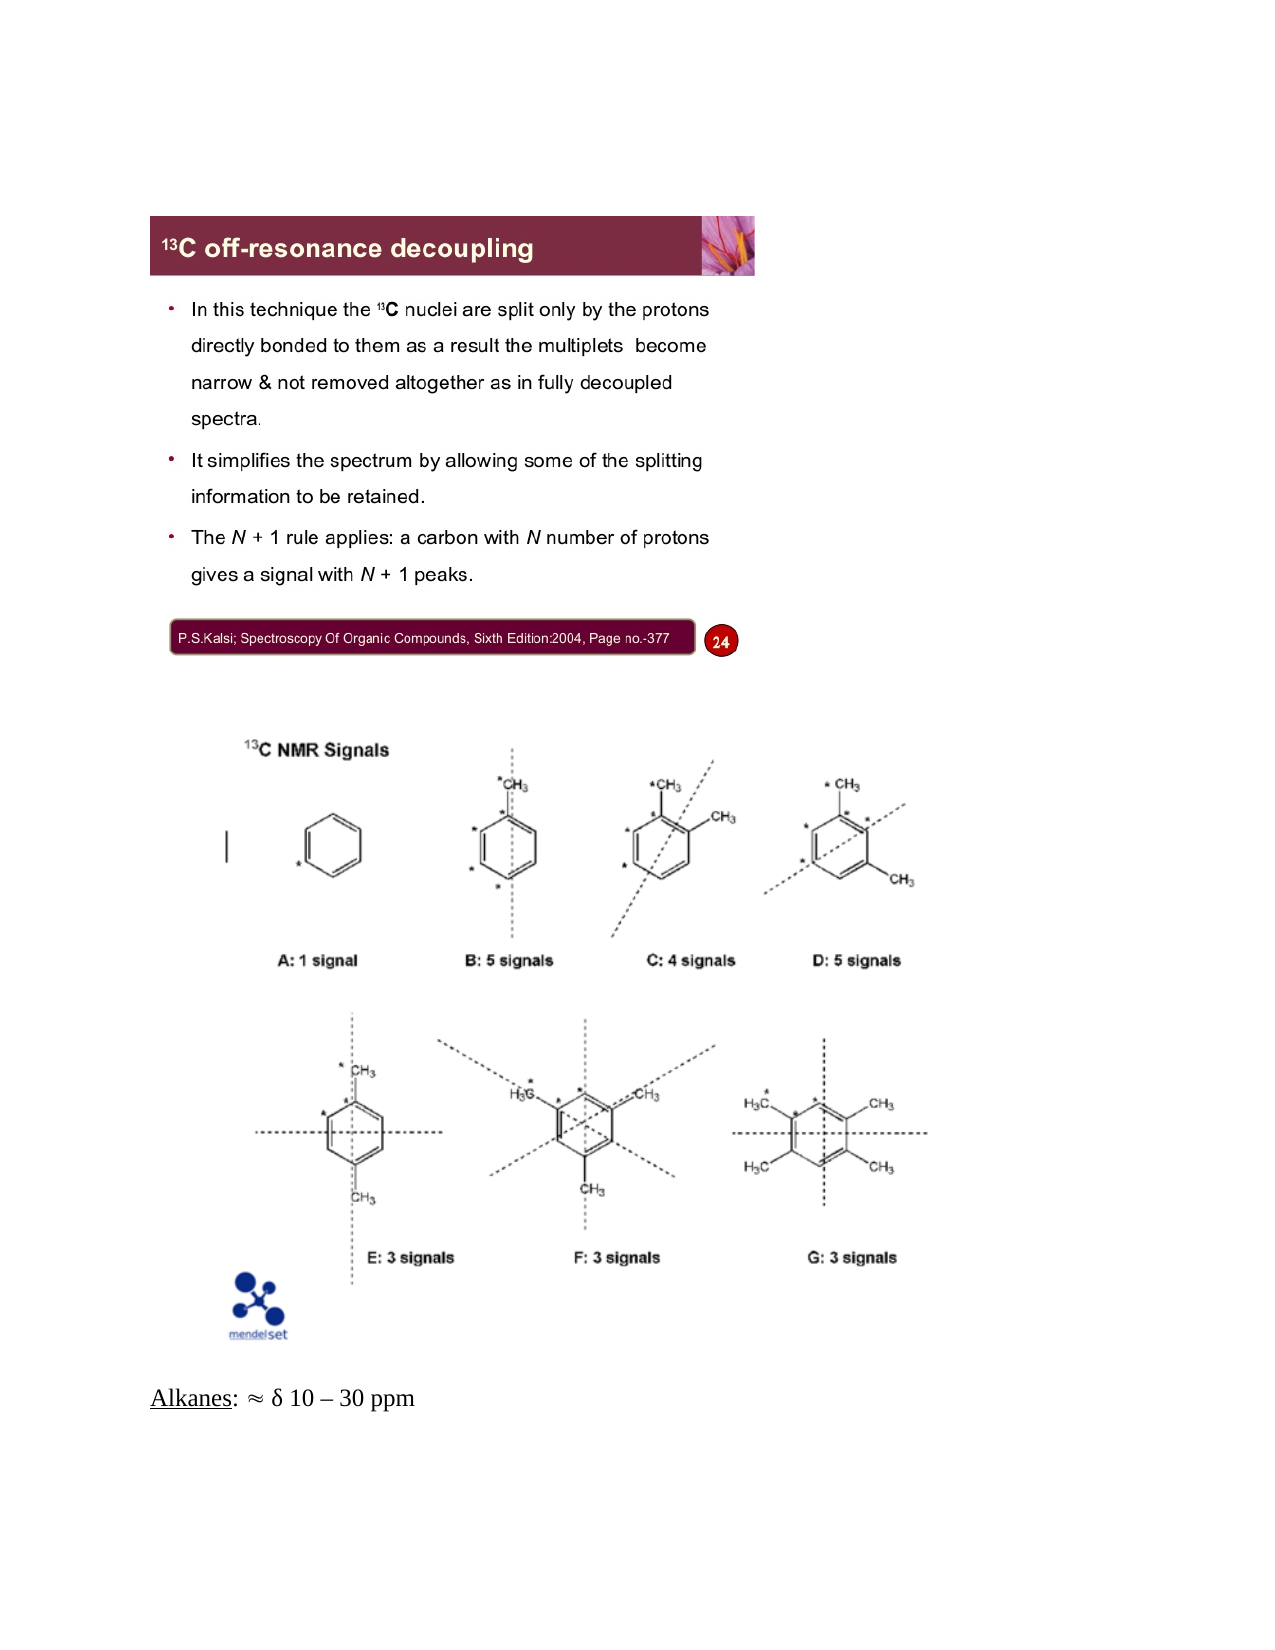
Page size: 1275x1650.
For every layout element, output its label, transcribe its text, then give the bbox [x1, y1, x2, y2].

text Alkanes: δ 10 – 30 ppm [150, 1383, 1125, 1412]
picture [150, 216, 755, 670]
picture [225, 739, 929, 1358]
